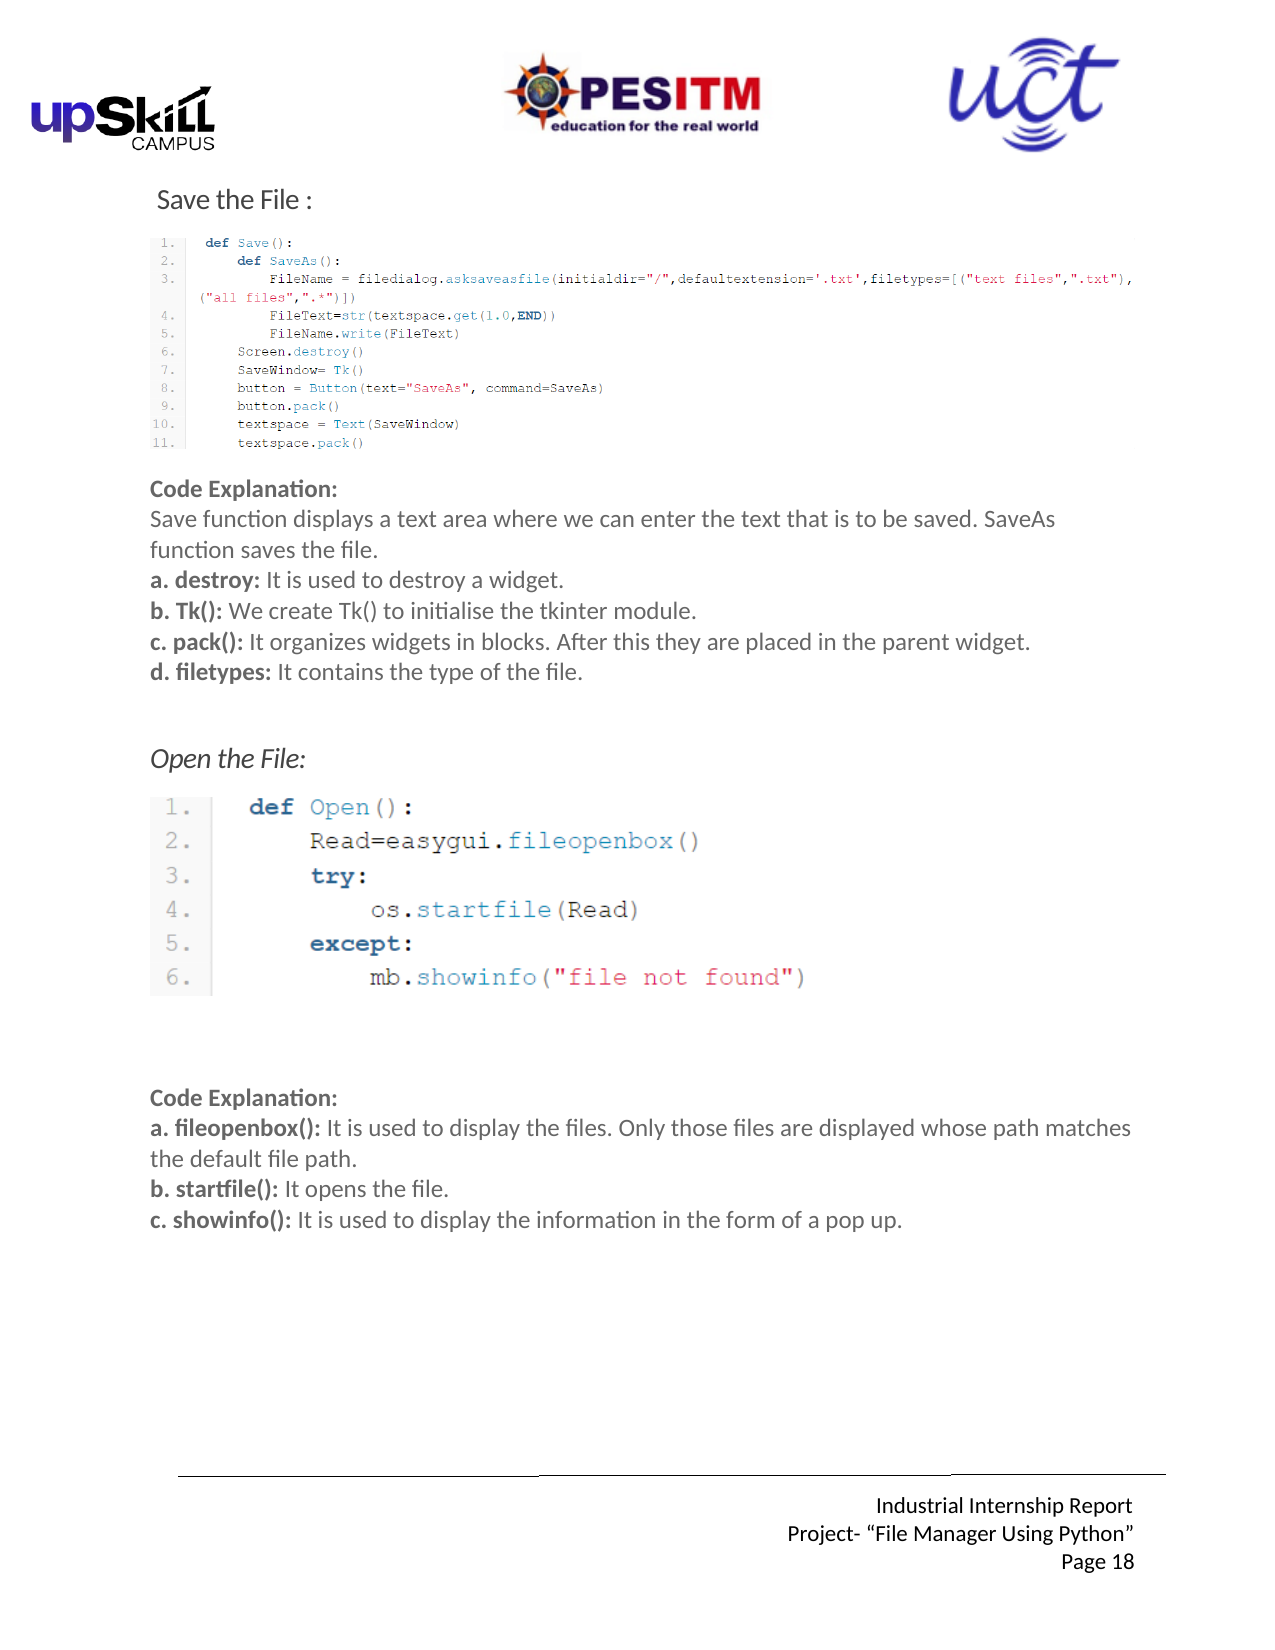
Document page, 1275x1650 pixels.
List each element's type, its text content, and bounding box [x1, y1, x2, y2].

picture [0, 73, 246, 154]
text Code Explanation: [150, 473, 1134, 504]
subtitle Open the File: [150, 740, 1134, 775]
picture [946, 28, 1125, 154]
text a. fileopenbox(): It is used to display the files. Only those files are displayed whose path matches the default file path. b. startfile(): It opens the file. c. showinfo(): It is used to display the information in the form of a pop up. [150, 1113, 1134, 1235]
picture [150, 797, 928, 996]
picture [150, 238, 1135, 449]
picture [493, 46, 782, 154]
subtitle Save the File : [150, 181, 1134, 217]
text Code Explanation: [150, 1082, 1134, 1113]
text Save function displays a text area where we can enter the text that is to be saved. SaveAs function saves the file. a. destroy: It is used to destroy a widget. b. Tk(): We create Tk() to initialise the tkinter module. c. pack(): It organizes widgets in blocks. After this they are placed in the parent widget. d. filetypes: It contains the type of the file. [150, 504, 1134, 687]
